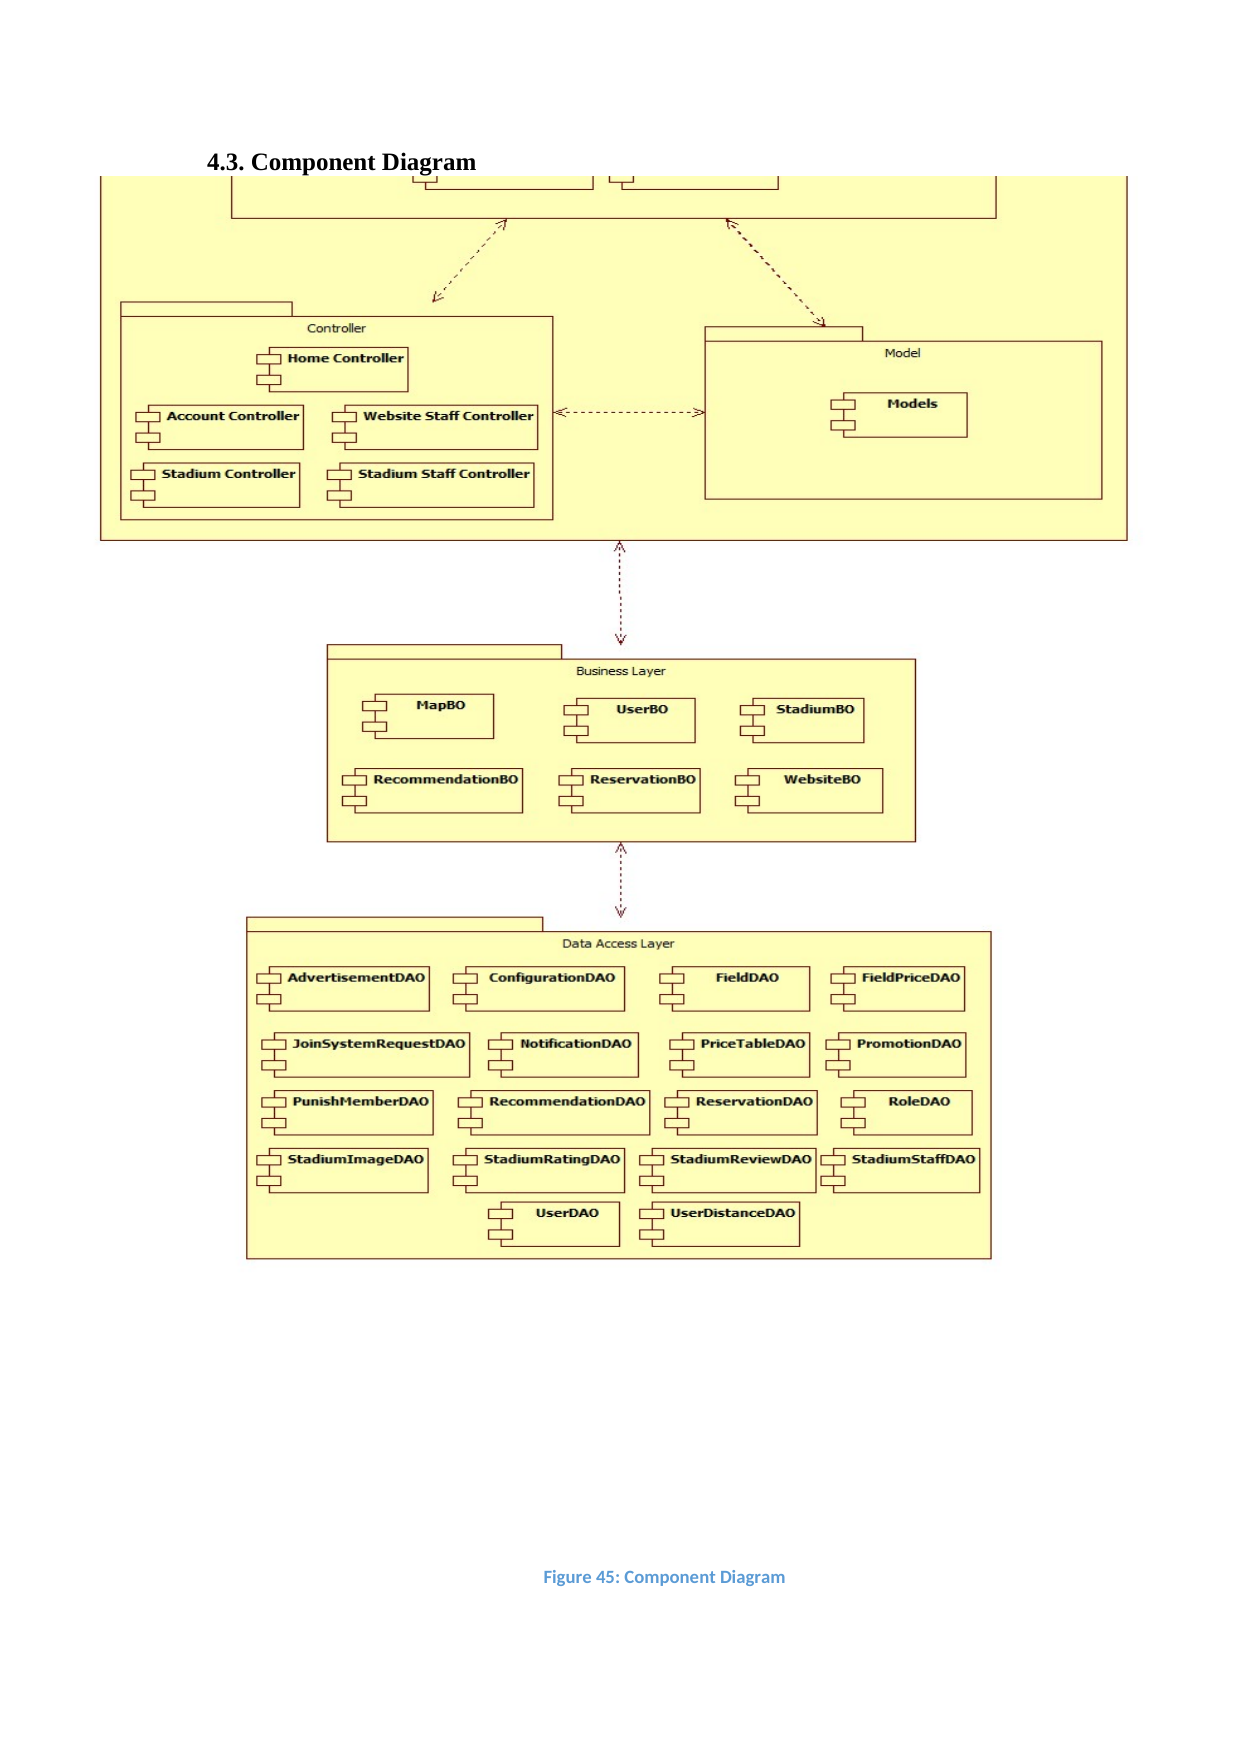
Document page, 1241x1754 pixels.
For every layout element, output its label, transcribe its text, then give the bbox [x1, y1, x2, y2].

subtitle Component Diagram [207, 148, 1122, 176]
picture [75, 176, 1153, 1280]
